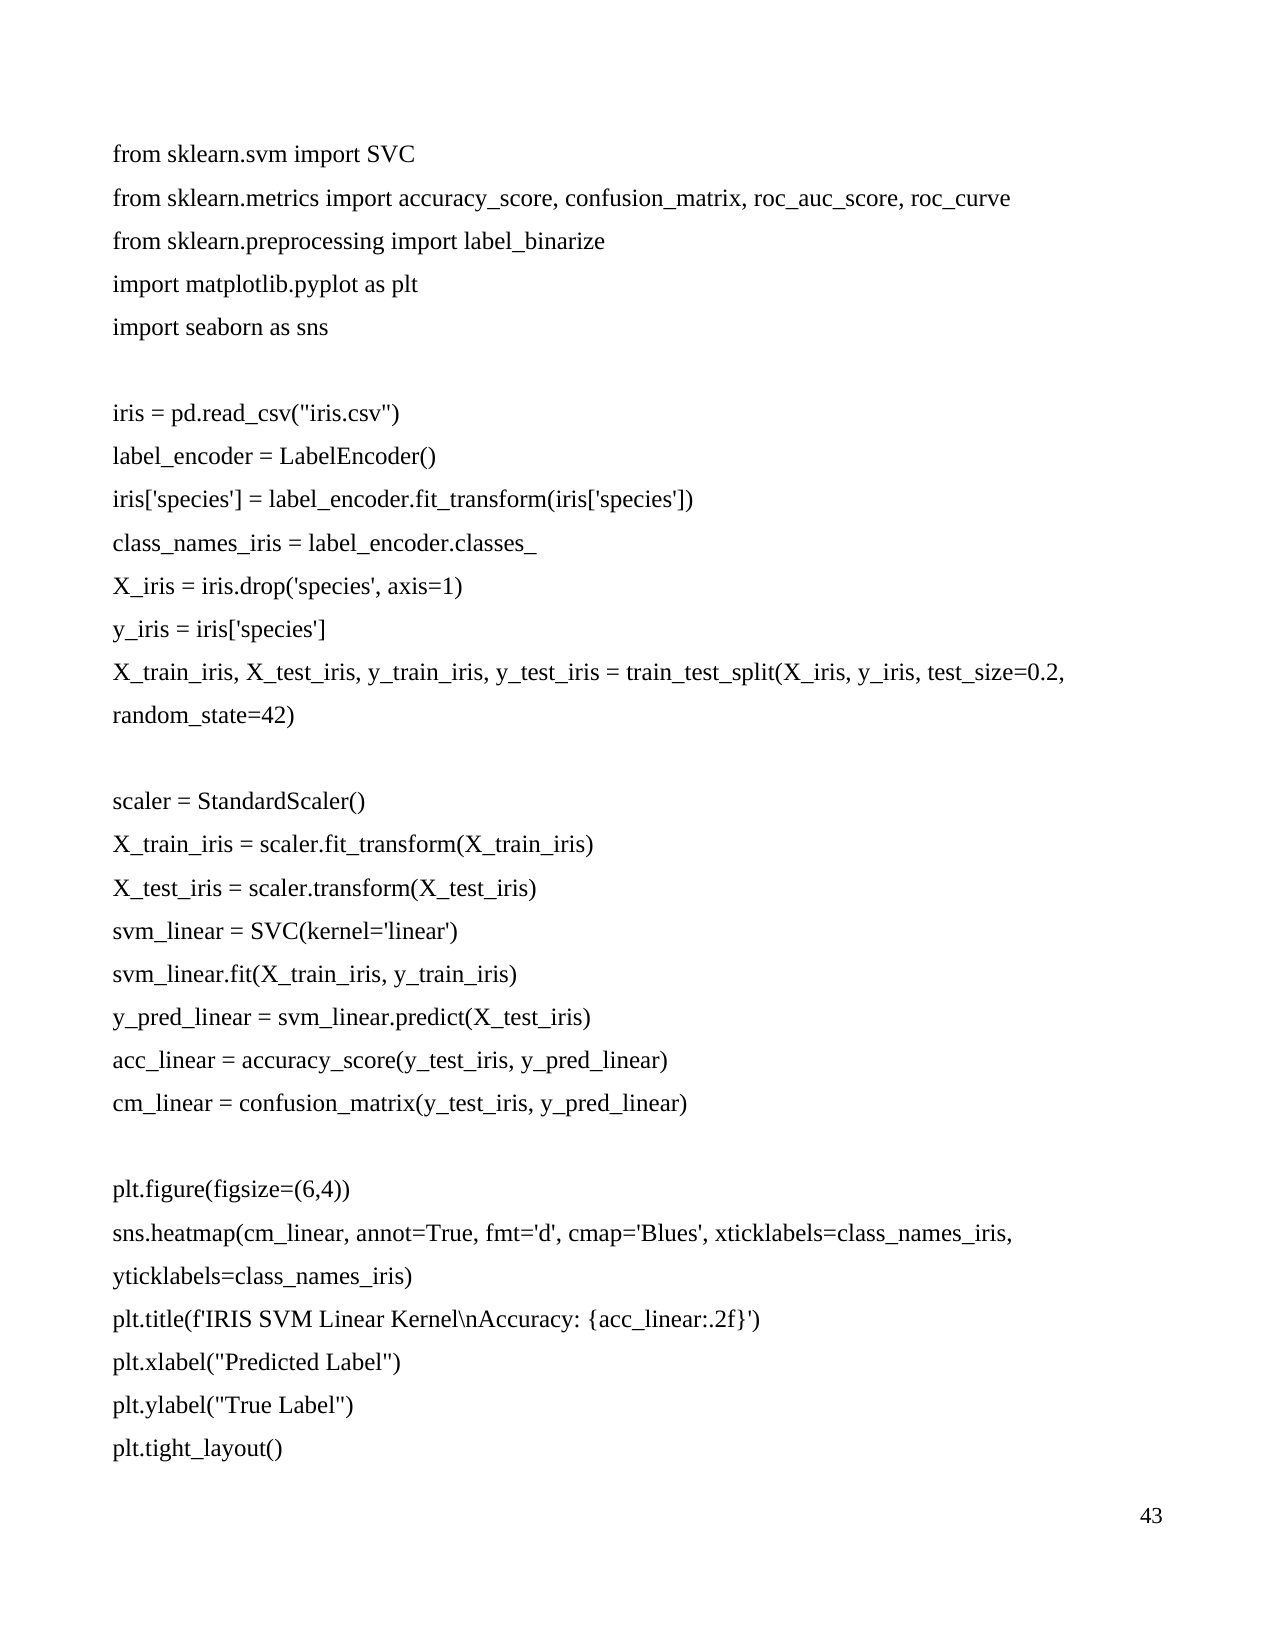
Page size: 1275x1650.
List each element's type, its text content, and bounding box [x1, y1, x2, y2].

text acc_linear = accuracy_score(y_test_iris, y_pred_linear) [112, 1045, 1162, 1074]
text cm_linear = confusion_matrix(y_test_iris, y_pred_linear) [112, 1088, 1162, 1117]
text scaler = StandardScaler() [112, 786, 1162, 815]
text plt.title(f'IRIS SVM Linear Kernel\nAccuracy: {acc_linear:.2f}') [112, 1304, 1162, 1333]
text import matplotlib.pyplot as plt [112, 269, 1162, 298]
text iris['species'] = label_encoder.fit_transform(iris['species']) [112, 484, 1162, 513]
text from sklearn.metrics import accuracy_score, confusion_matrix, roc_auc_score, roc_curve [112, 183, 1162, 211]
text import seaborn as sns [112, 312, 1162, 341]
text from sklearn.svm import SVC [112, 139, 1162, 168]
text X_test_iris = scaler.transform(X_test_iris) [112, 873, 1162, 901]
text plt.figure(figsize=(6,4)) [112, 1174, 1162, 1203]
text X_train_iris = scaler.fit_transform(X_train_iris) [112, 829, 1162, 858]
text y_pred_linear = svm_linear.predict(X_test_iris) [112, 1002, 1162, 1031]
text plt.tight_layout() [112, 1433, 1162, 1462]
text from sklearn.preprocessing import label_binarize [112, 226, 1162, 254]
text svm_linear = SVC(kernel='linear') [112, 916, 1162, 944]
text X_train_iris, X_test_iris, y_train_iris, y_test_iris = train_test_split(X_iris, y_iris, test_size=0.2, random_state=42) [112, 657, 1162, 729]
text iris = pd.read_csv("iris.csv") [112, 398, 1162, 427]
text svm_linear.fit(X_train_iris, y_train_iris) [112, 959, 1162, 988]
text class_names_iris = label_encoder.classes_ [112, 528, 1162, 556]
text X_iris = iris.drop('species', axis=1) [112, 571, 1162, 599]
text plt.xlabel("Predicted Label") [112, 1347, 1162, 1376]
text label_encoder = LabelEncoder() [112, 441, 1162, 470]
text y_iris = iris['species'] [112, 614, 1162, 643]
text plt.ylabel("True Label") [112, 1390, 1162, 1419]
text sns.heatmap(cm_linear, annot=True, fmt='d', cmap='Blues', xticklabels=class_names_iris, yticklabels=class_names_iris) [112, 1218, 1162, 1289]
